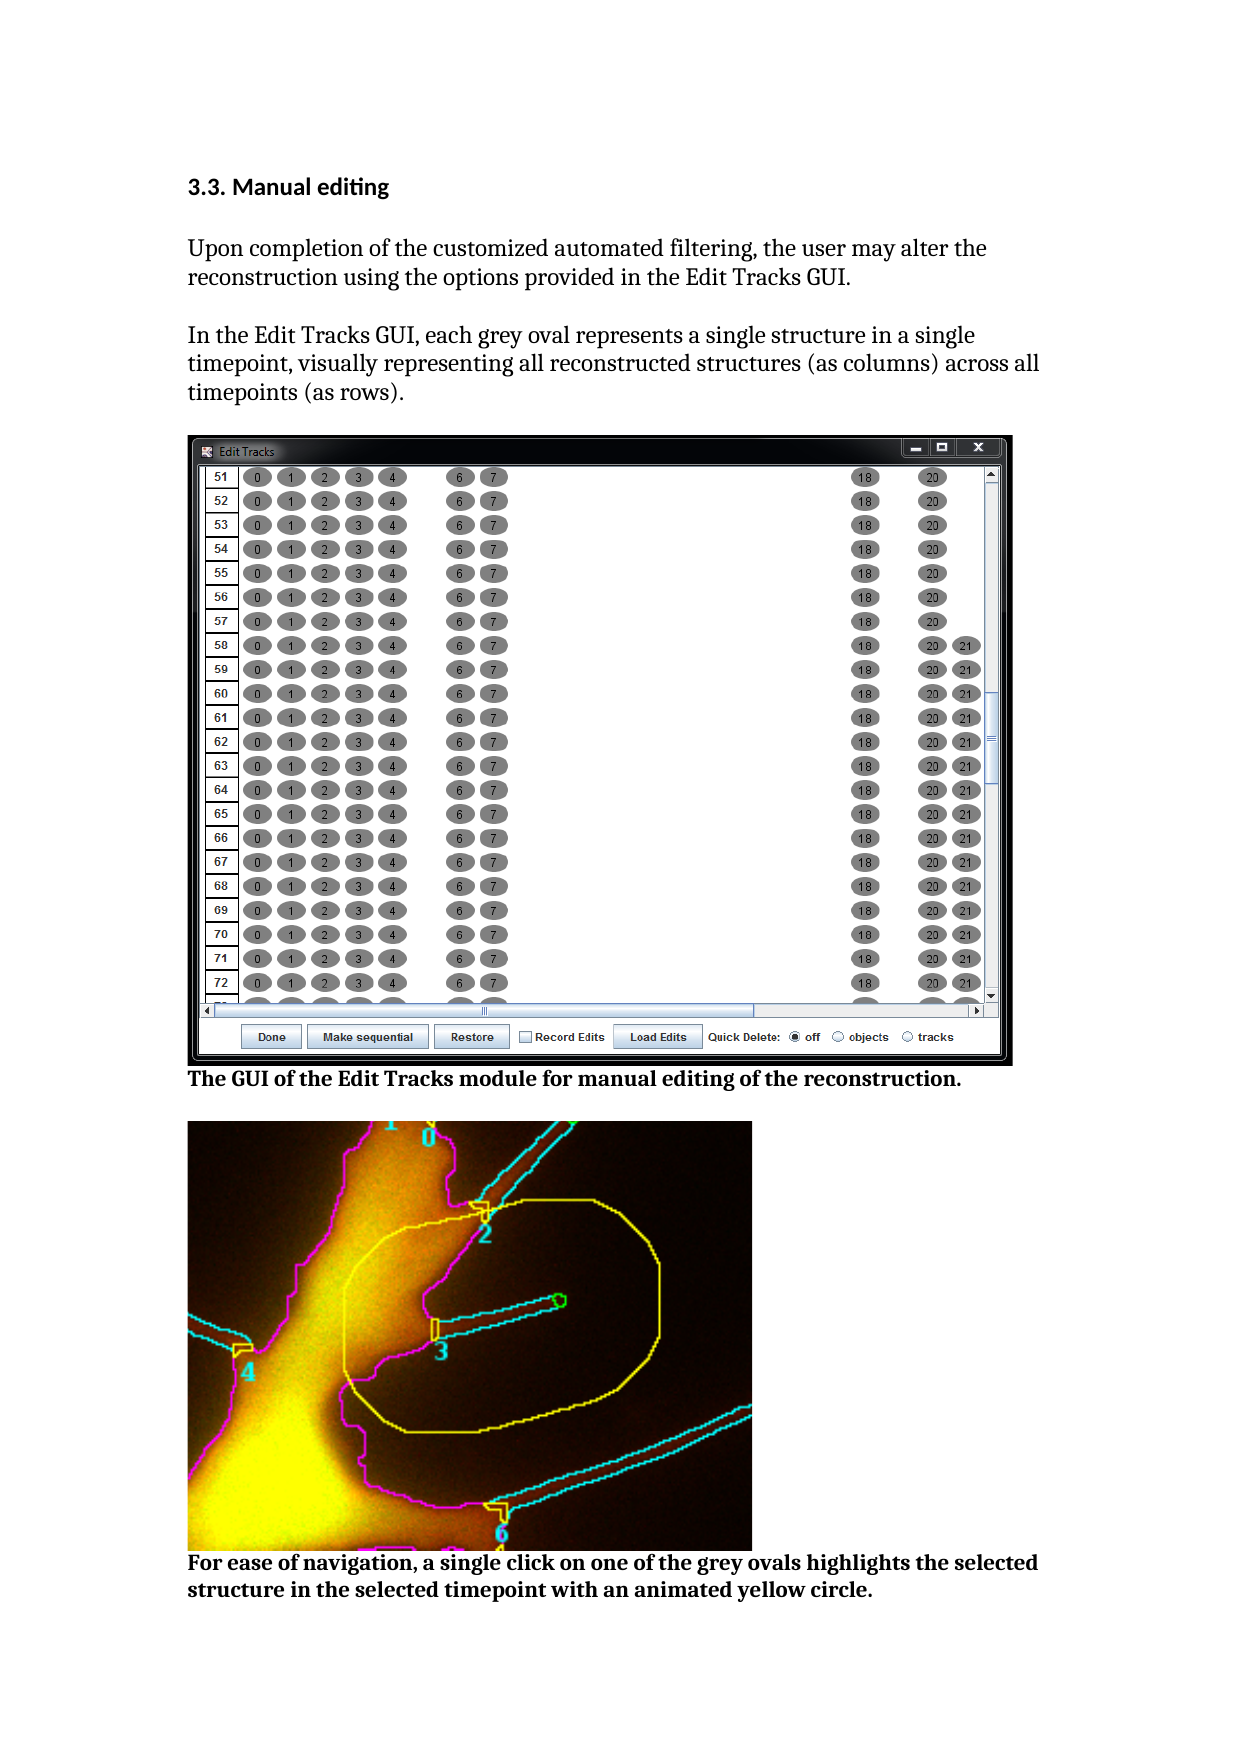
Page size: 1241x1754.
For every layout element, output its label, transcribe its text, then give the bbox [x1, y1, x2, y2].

text The GUI of the Edit Tracks module for manual editing of the reconstruction. [187, 1066, 1053, 1092]
text In the Edit Tracks GUI, each grey oval represents a single structure in a single timepoint, visually representing all reconstructed structures (as columns) across all timepoints (as rows). [187, 321, 1053, 407]
subtitle 3.3. Manual editing [187, 171, 1053, 201]
picture [187, 1121, 753, 1551]
text For ease of navigation, a single click on one of the grey ovals highlights the selected structure in the selected timepoint with an animated yellow circle. [187, 1550, 1053, 1603]
text Upon completion of the customized automated filtering, the user may alter the reconstruction using the options provided in the Edit Tracks GUI. [187, 234, 1053, 292]
picture [187, 435, 1013, 1066]
